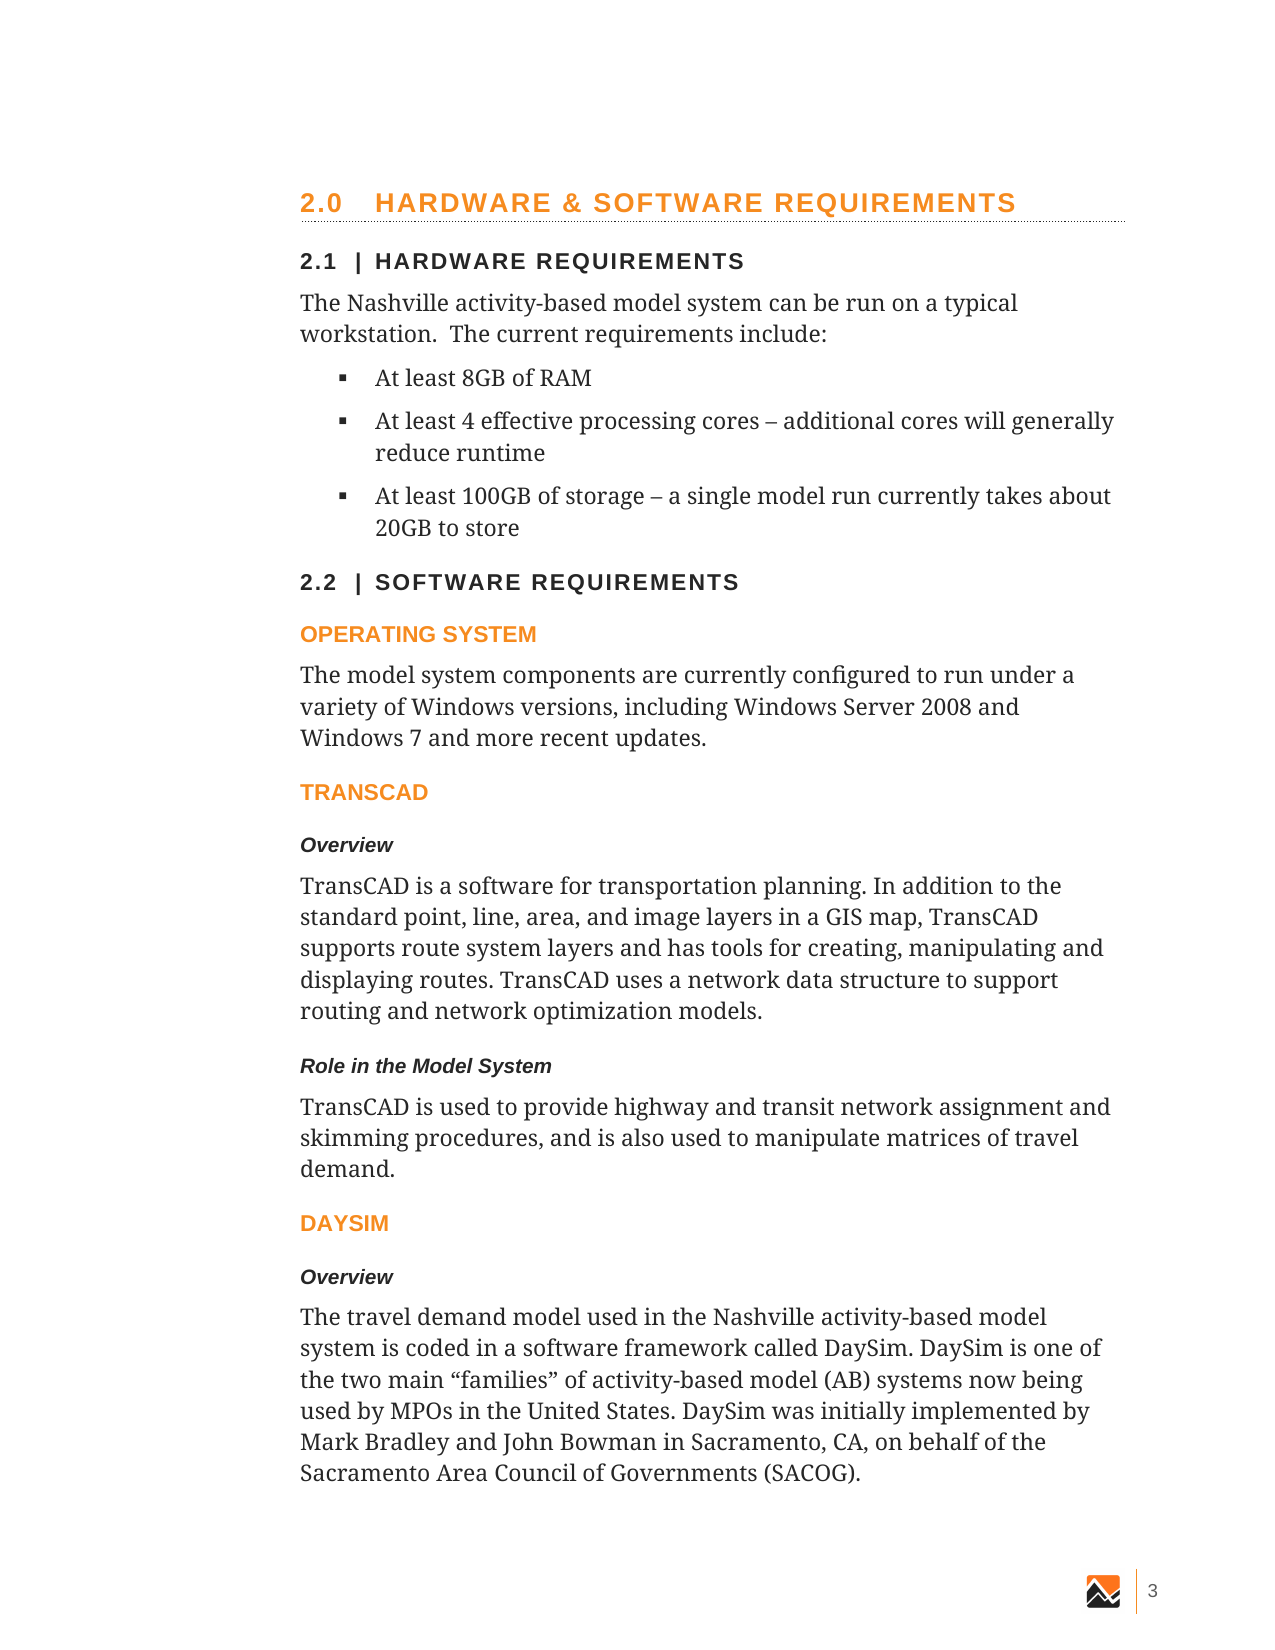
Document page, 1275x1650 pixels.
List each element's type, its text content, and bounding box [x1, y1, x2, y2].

text The Nashville activity-based model system can be run on a typical workstation. The current requirements include: [300, 286, 1125, 349]
list At least 8GB of RAM [337, 361, 1125, 393]
subtitle Role in the Model System [300, 1047, 1125, 1078]
picture [1080, 1568, 1125, 1614]
subtitle TransCAD [300, 774, 1125, 805]
subtitle Software requirements [300, 563, 1125, 595]
list At least 100GB of storage – a single model run currently takes about 20GB to store [337, 480, 1125, 543]
text TransCAD is used to provide highway and transit network assignment and skimming procedures, and is also used to manipulate matrices of travel demand. [300, 1091, 1125, 1184]
text The travel demand model used in the Nashville activity-based model system is coded in a software framework called DaySim. DaySim is one of the two main “families” of activity-based model (AB) systems now being used by MPOs in the United States. DaySim was initially implemented by Mark Bradley and John Bowman in Sacramento, CA, on behalf of the Sacramento Area Council of Governments (SACOG). [300, 1301, 1125, 1488]
subtitle DaySim [300, 1205, 1125, 1236]
text TransCAD is a software for transportation planning. In addition to the standard point, line, area, and image layers in a GIS map, TransCAD supports route system layers and has tools for creating, manipulating and displaying routes. TransCAD uses a network data structure to support routing and network optimization models. [300, 870, 1125, 1026]
subtitle hardware & software Requirements [300, 187, 1125, 222]
subtitle Operating system [300, 616, 1125, 647]
subtitle Overview [300, 1257, 1125, 1288]
subtitle Overview [300, 826, 1125, 857]
list At least 4 effective processing cores – additional cores will generally reduce runtime [337, 405, 1125, 468]
text The model system components are currently configured to run under a variety of Windows versions, including Windows Server 2008 and Windows 7 and more recent updates. [300, 659, 1125, 753]
subtitle Hardware Requirements [300, 243, 1125, 274]
